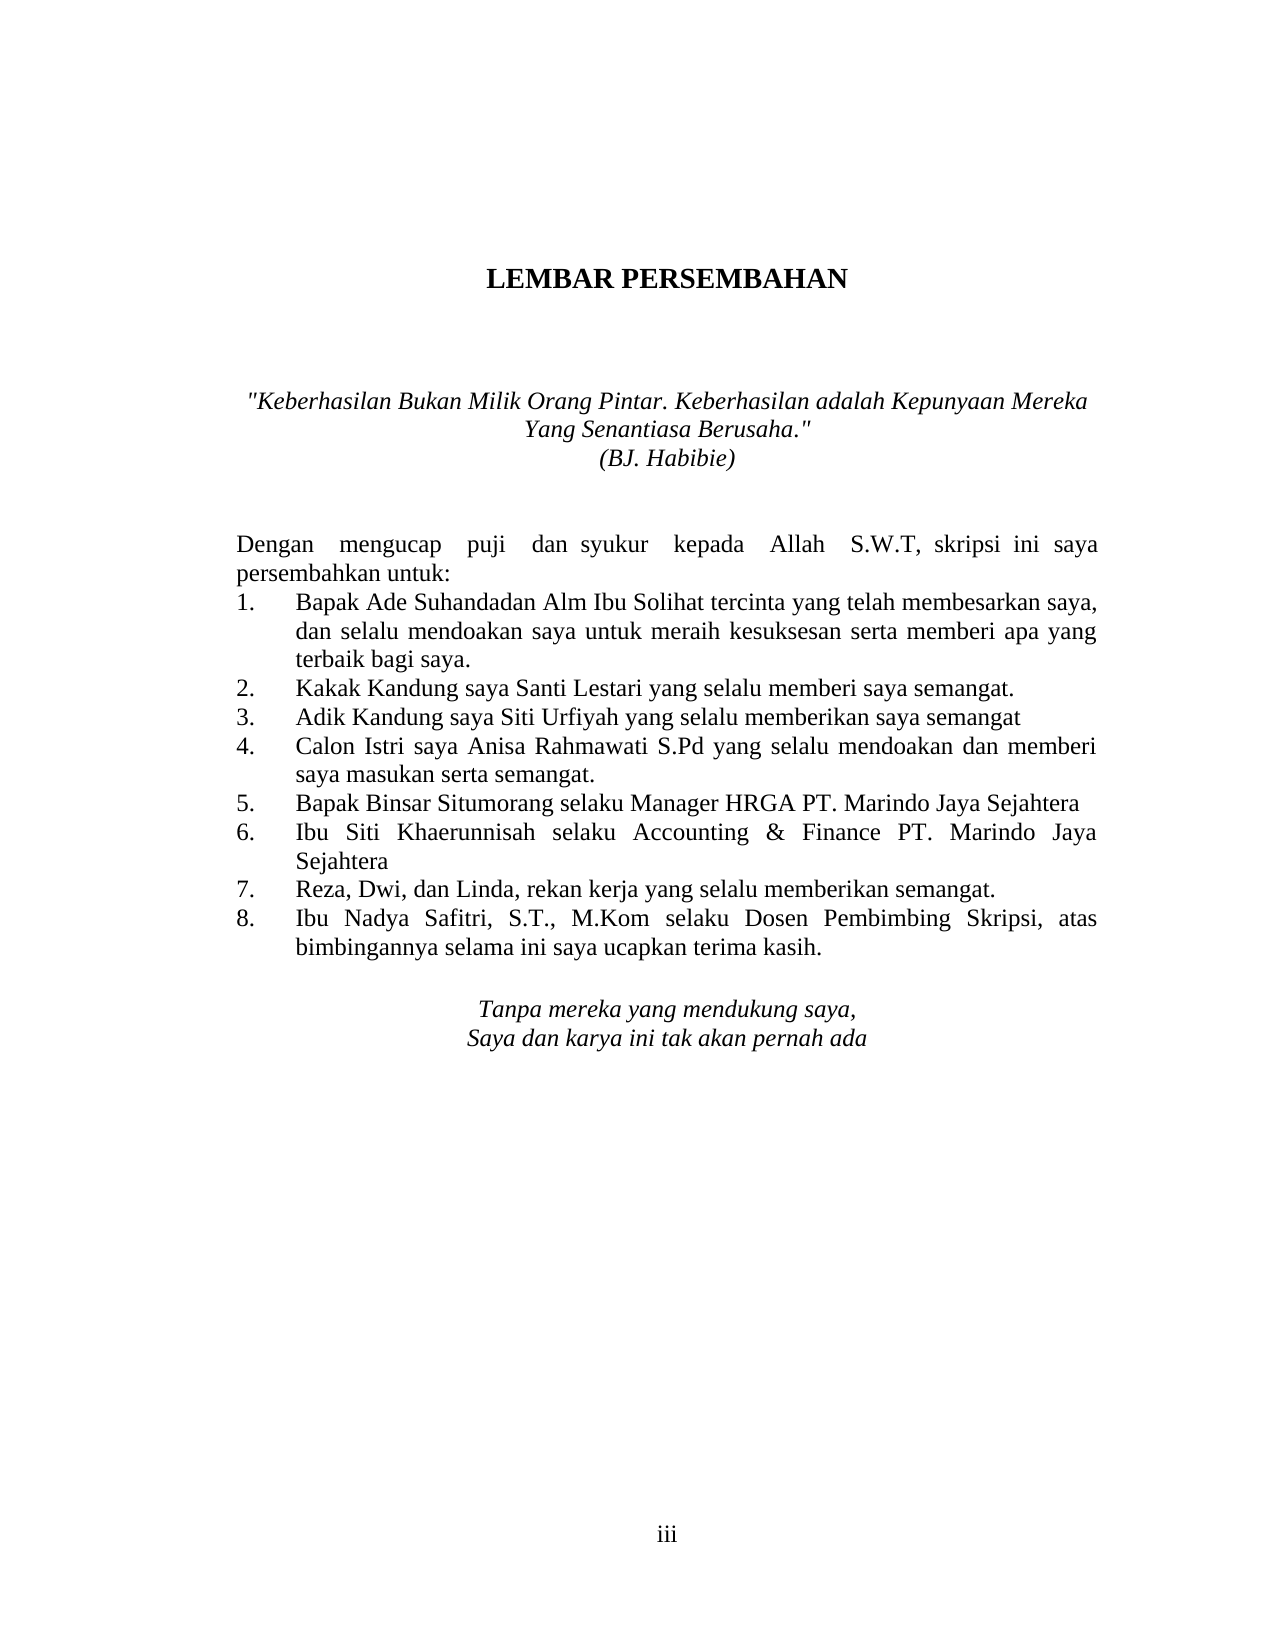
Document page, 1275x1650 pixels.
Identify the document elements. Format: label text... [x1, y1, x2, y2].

subtitle LEMBAR PERSEMBAHAN [236, 261, 1098, 295]
list Bapak Ade Suhandadan Alm Ibu Solihat tercinta yang telah membesarkan saya, dan selalu mendoakan saya untuk meraih kesuksesan serta memberi apa yang terbaik bagi saya. [236, 587, 1098, 673]
text Tanpa mereka yang mendukung saya, [236, 994, 1098, 1023]
list Reza, Dwi, dan Linda, rekan kerja yang selalu memberikan semangat. [236, 874, 1098, 903]
text "Keberhasilan Bukan Milik Orang Pintar. Keberhasilan adalah Kepunyaan Mereka Yang Senantiasa Berusaha." [236, 386, 1098, 443]
text Dengan mengucap puji dan syukur kepada Allah S.W.T, skripsi ini saya persembahkan untuk: [236, 529, 1098, 587]
text Saya dan karya ini tak akan pernah ada [236, 1023, 1098, 1051]
list Bapak Binsar Situmorang selaku Manager HRGA PT. Marindo Jaya Sejahtera [236, 788, 1098, 817]
list Ibu Nadya Safitri, S.T., M.Kom selaku Dosen Pembimbing Skripsi, atas bimbingannya selama ini saya ucapkan terima kasih. [236, 903, 1098, 961]
list Ibu Siti Khaerunnisah selaku Accounting & Finance PT. Marindo Jaya Sejahtera [236, 817, 1098, 874]
list Kakak Kandung saya Santi Lestari yang selalu memberi saya semangat. [236, 673, 1098, 702]
list Calon Istri saya Anisa Rahmawati S.Pd yang selalu mendoakan dan memberi saya masukan serta semangat. [236, 731, 1098, 788]
text (BJ. Habibie) [236, 443, 1098, 472]
list Adik Kandung saya Siti Urfiyah yang selalu memberikan saya semangat [236, 702, 1098, 731]
